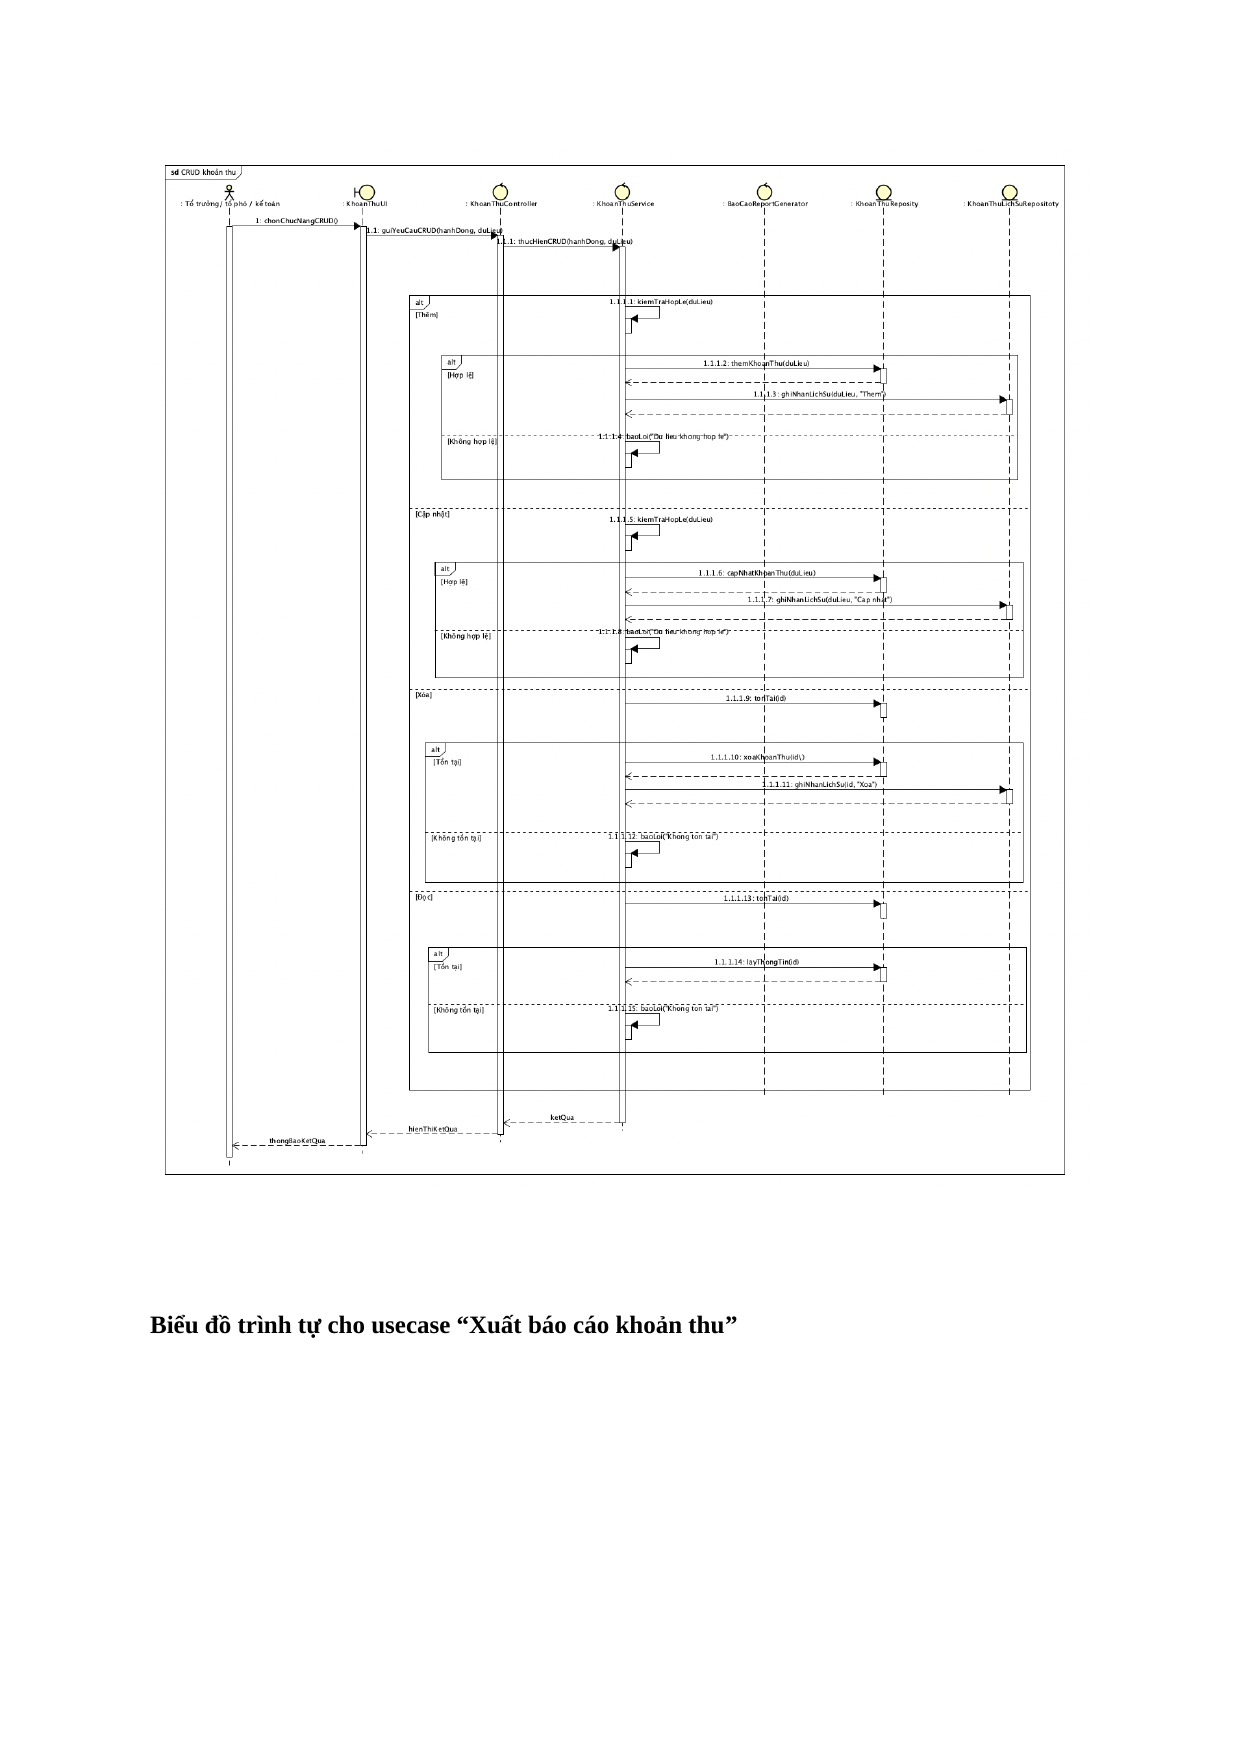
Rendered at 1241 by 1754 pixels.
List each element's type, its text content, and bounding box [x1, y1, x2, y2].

text Biểu đồ trình tự cho usecase “Xuất báo cáo khoản thu” [150, 1311, 1090, 1339]
picture [150, 150, 1091, 1186]
